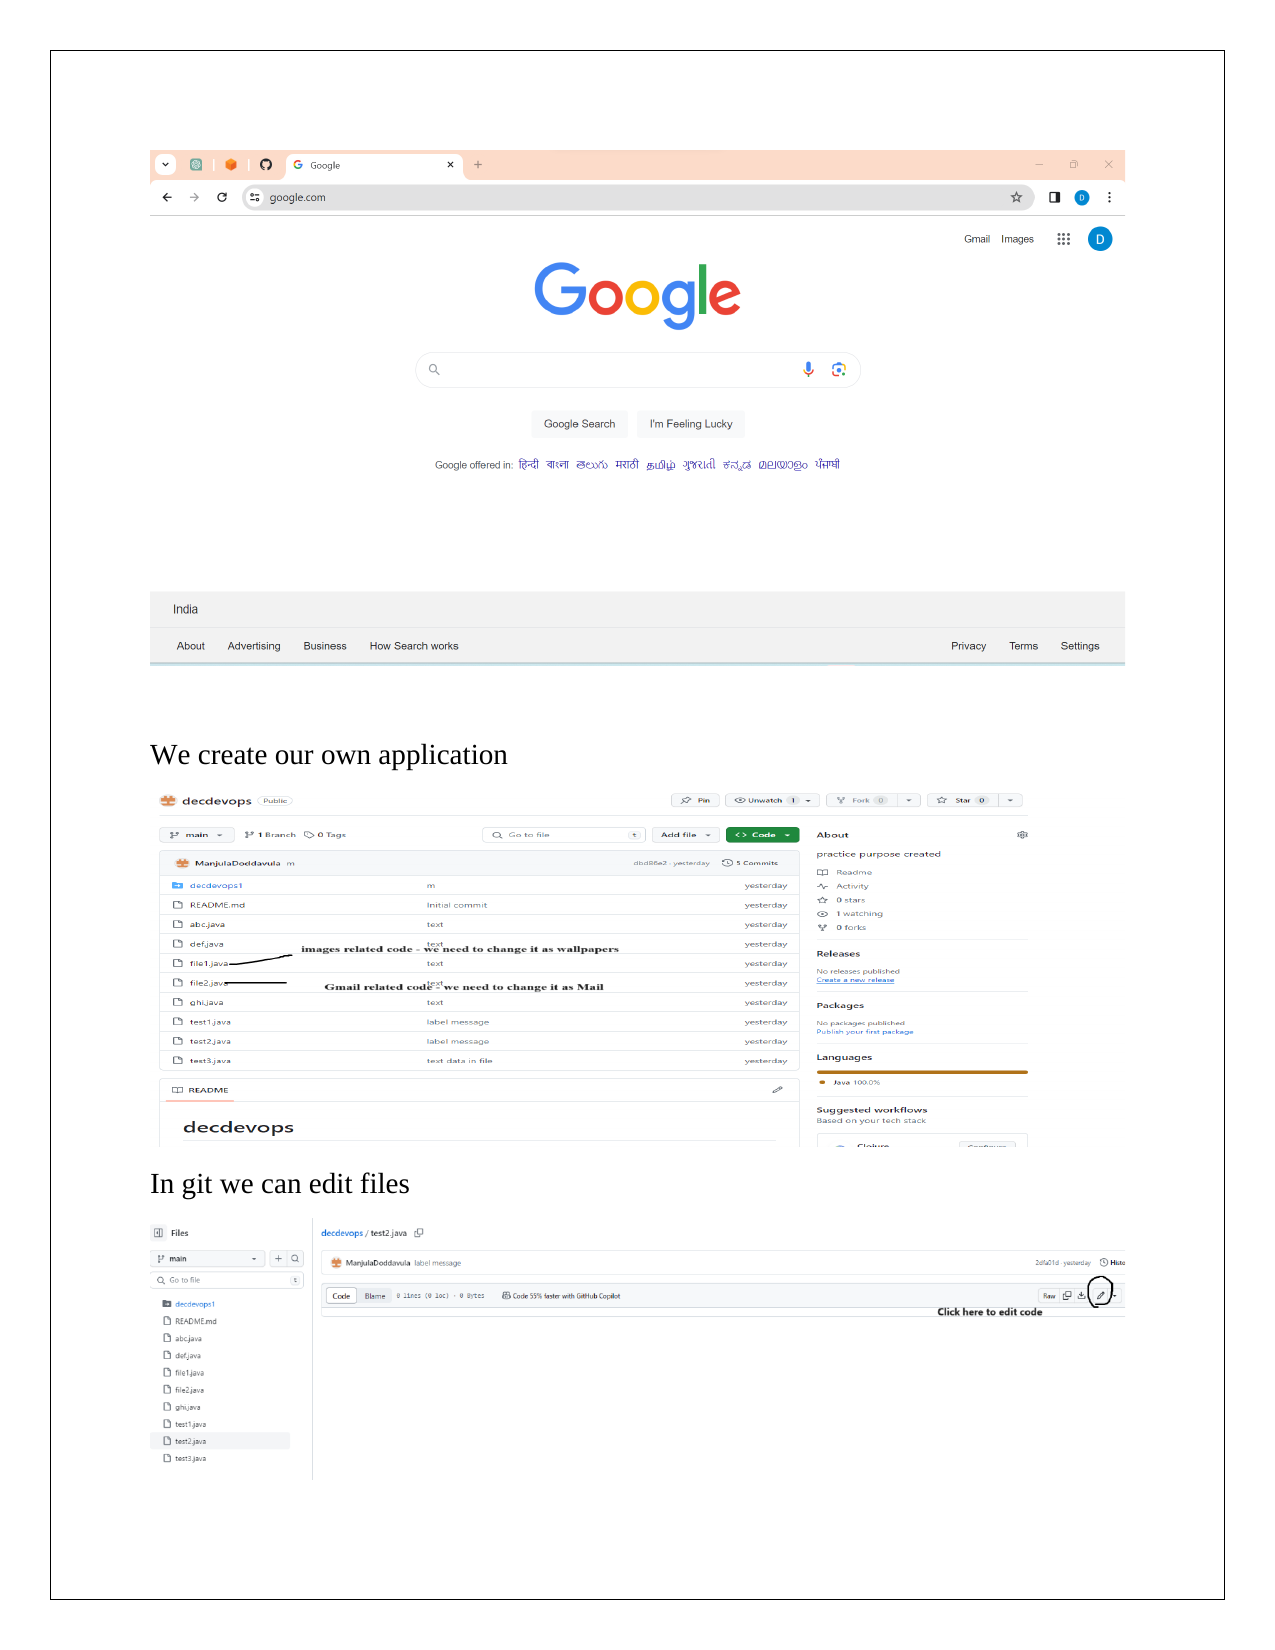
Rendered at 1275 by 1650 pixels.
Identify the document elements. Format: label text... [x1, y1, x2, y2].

picture [150, 1218, 1125, 1480]
picture [150, 150, 1125, 666]
text In git we can edit files [150, 1166, 1125, 1199]
picture [150, 790, 1125, 1147]
text We create our own application [150, 737, 1125, 771]
